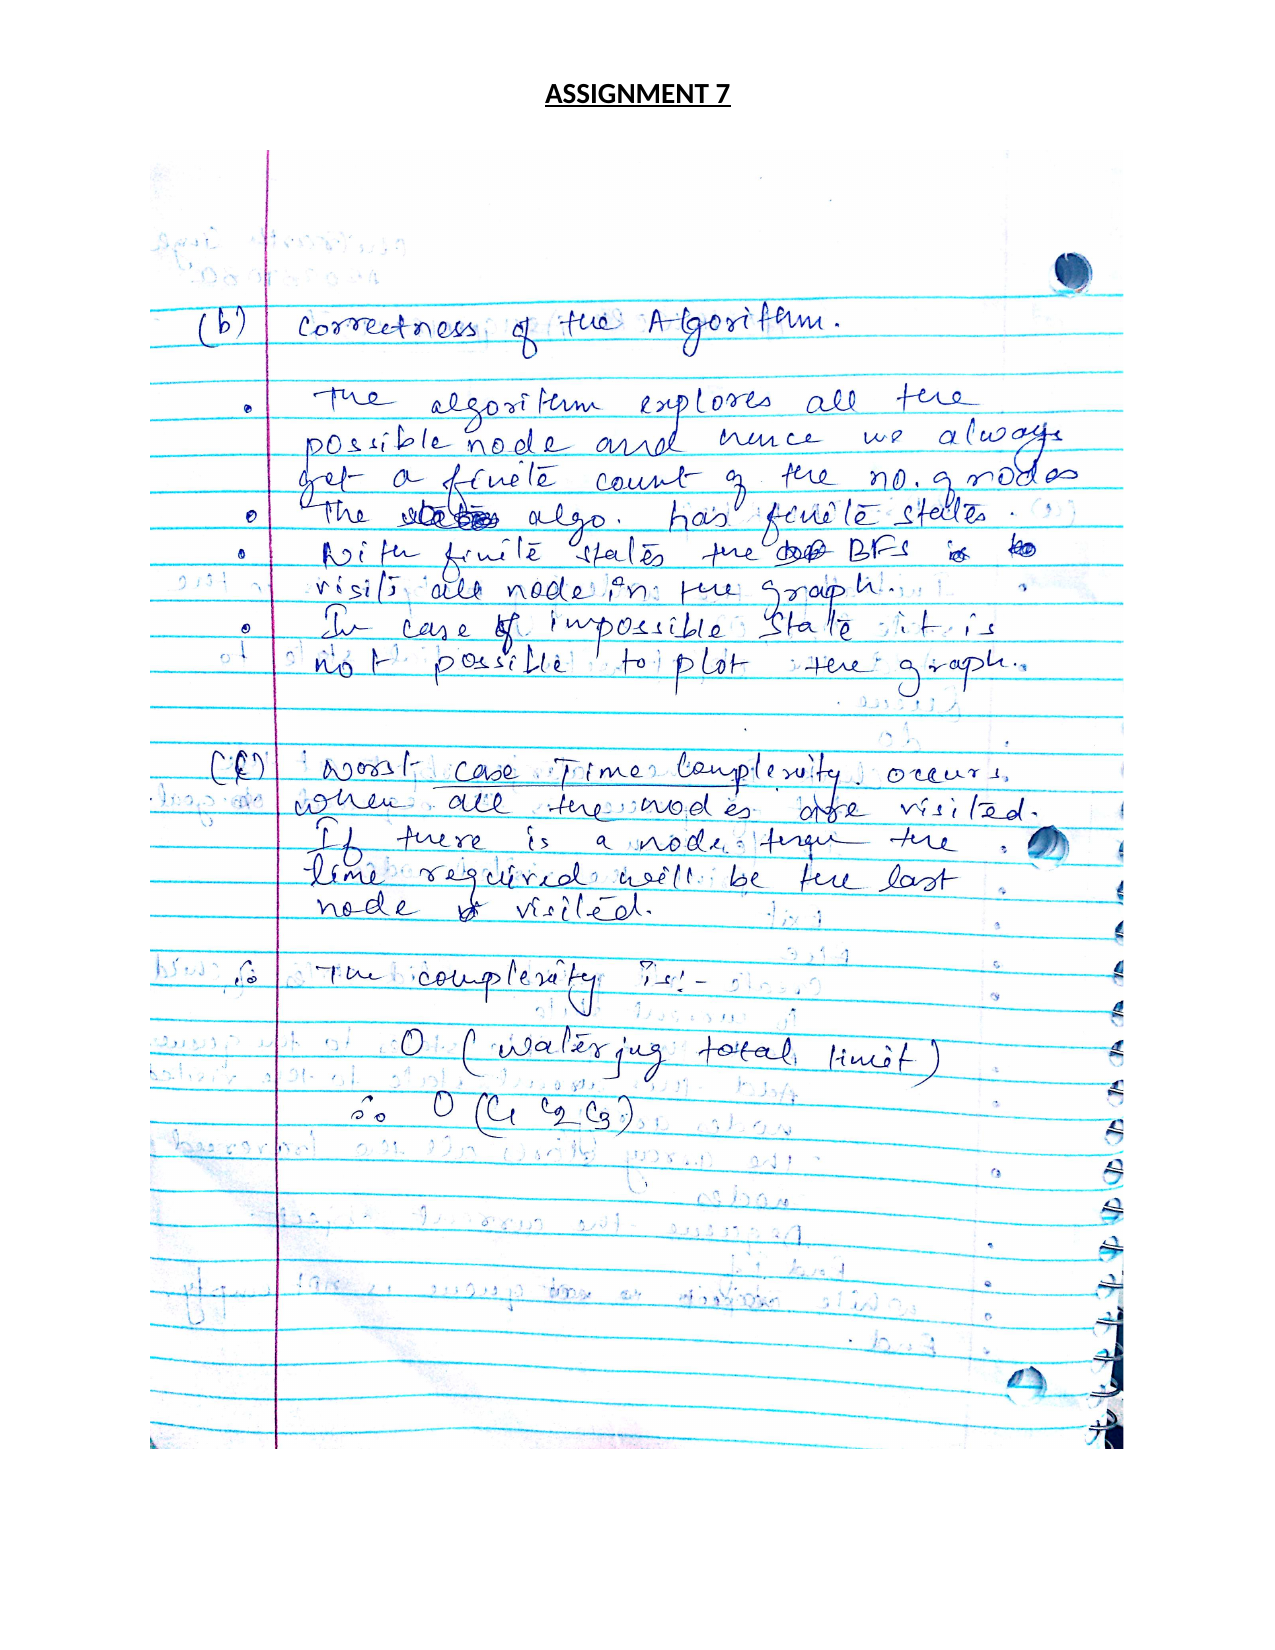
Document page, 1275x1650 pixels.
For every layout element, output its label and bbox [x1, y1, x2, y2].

picture [150, 150, 1124, 1449]
